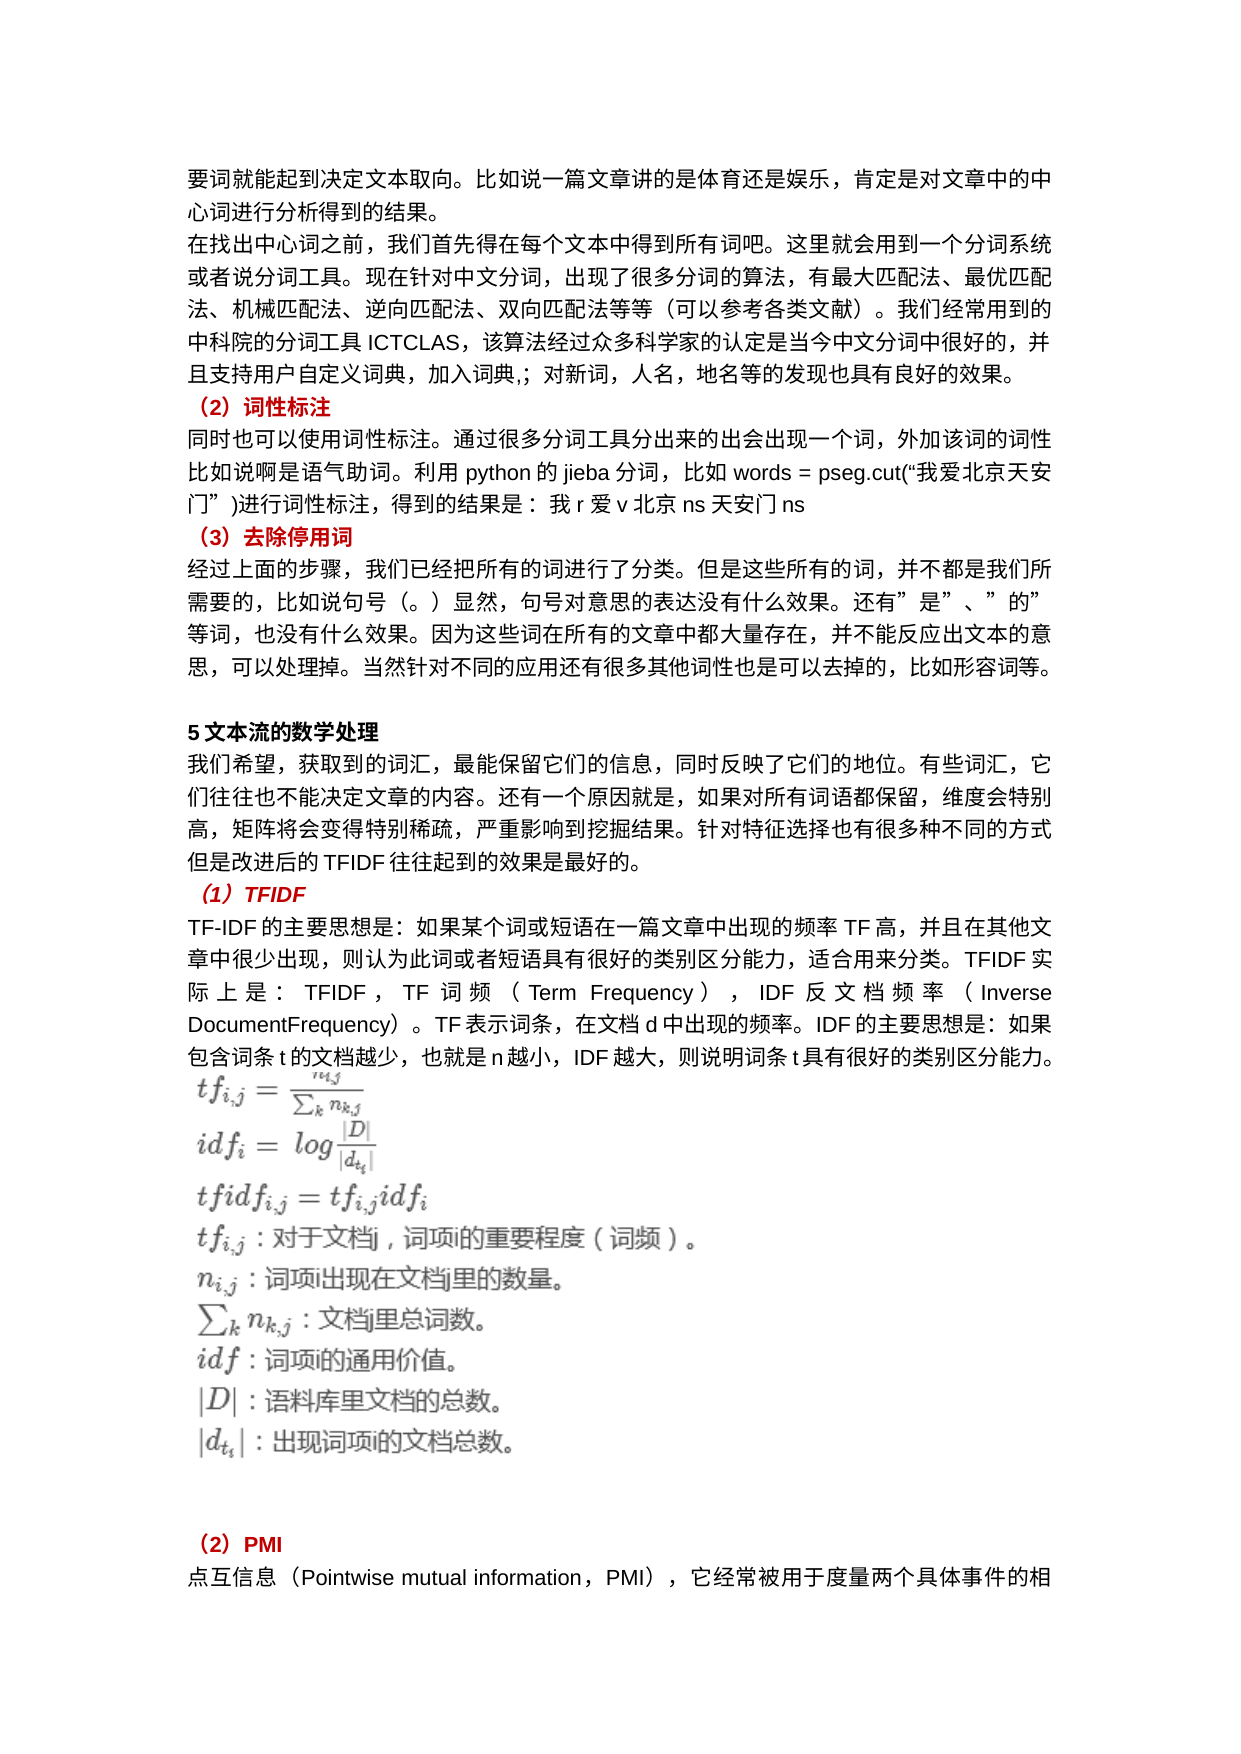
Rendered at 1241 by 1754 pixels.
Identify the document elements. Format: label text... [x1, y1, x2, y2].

list （1）TFIDF [187, 877, 1053, 909]
list 我们希望，获取到的词汇，最能保留它们的信息，同时反映了它们的地位。有些词汇，它们往往也不能决定文章的内容。还有一个原因就是，如果对所有词语都保留，维度会特别高，矩阵将会变得特别稀疏，严重影响到挖掘结果。针对特征选择也有很多种不同的方式，但是改进后的TFIDF往往起到的效果是最好的。 [187, 747, 1053, 877]
list 同时也可以使用词性标注。通过很多分词工具分出来的出会出现一个词，外加该词的词性。比如说啊是语气助词。利用python的jieba分词，比如words = pseg.cut(“我爱北京天安门”)进行词性标注，得到的结果是 ：我 r 爱 v 北京 ns 天安门 ns [187, 422, 1053, 519]
list 在找出中心词之前，我们首先得在每个文本中得到所有词吧。这里就会用到一个分词系统或者说分词工具。现在针对中文分词，出现了很多分词的算法，有最大匹配法、最优匹配法、机械匹配法、逆向匹配法、双向匹配法等等（可以参考各类文献）。我们经常用到的中科院的分词工具ICTCLAS，该算法经过众多科学家的认定是当今中文分词中很好的，并且支持用户自定义词典，加入词典,；对新词，人名，地名等的发现也具有良好的效果。 [187, 227, 1053, 389]
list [187, 1559, 1053, 1592]
list （3）去除停用词 [187, 519, 1053, 552]
picture [187, 1072, 707, 1469]
list （2）词性标注 [187, 389, 1053, 422]
list （2）PMI [187, 1527, 1053, 1559]
list 经过上面的步骤，我们已经把所有的词进行了分类。但是这些所有的词，并不都是我们所需要的，比如说句号（。）显然，句号对意思的表达没有什么效果。还有”是”、”的”等词，也没有什么效果。因为这些词在所有的文章中都大量存在，并不能反应出文本的意思，可以处理掉。当然针对不同的应用还有很多其他词性也是可以去掉的，比如形容词等。 [187, 552, 1053, 682]
list TF-IDF的主要思想是：如果某个词或短语在一篇文章中出现的频率TF高，并且在其他文章中很少出现，则认为此词或者短语具有很好的类别区分能力，适合用来分类。TFIDF实际上是：TFIDF，TF词频（Term Frequency），IDF反文档频率（Inverse DocumentFrequency）。TF表示词条，在文档d中出现的频率。IDF的主要思想是：如果包含词条t的文档越少，也就是n越小，IDF越大，则说明词条t具有很好的类别区分能力。 [187, 909, 1053, 1072]
list 5文本流的数学处理 [187, 714, 1053, 747]
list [187, 162, 1053, 227]
